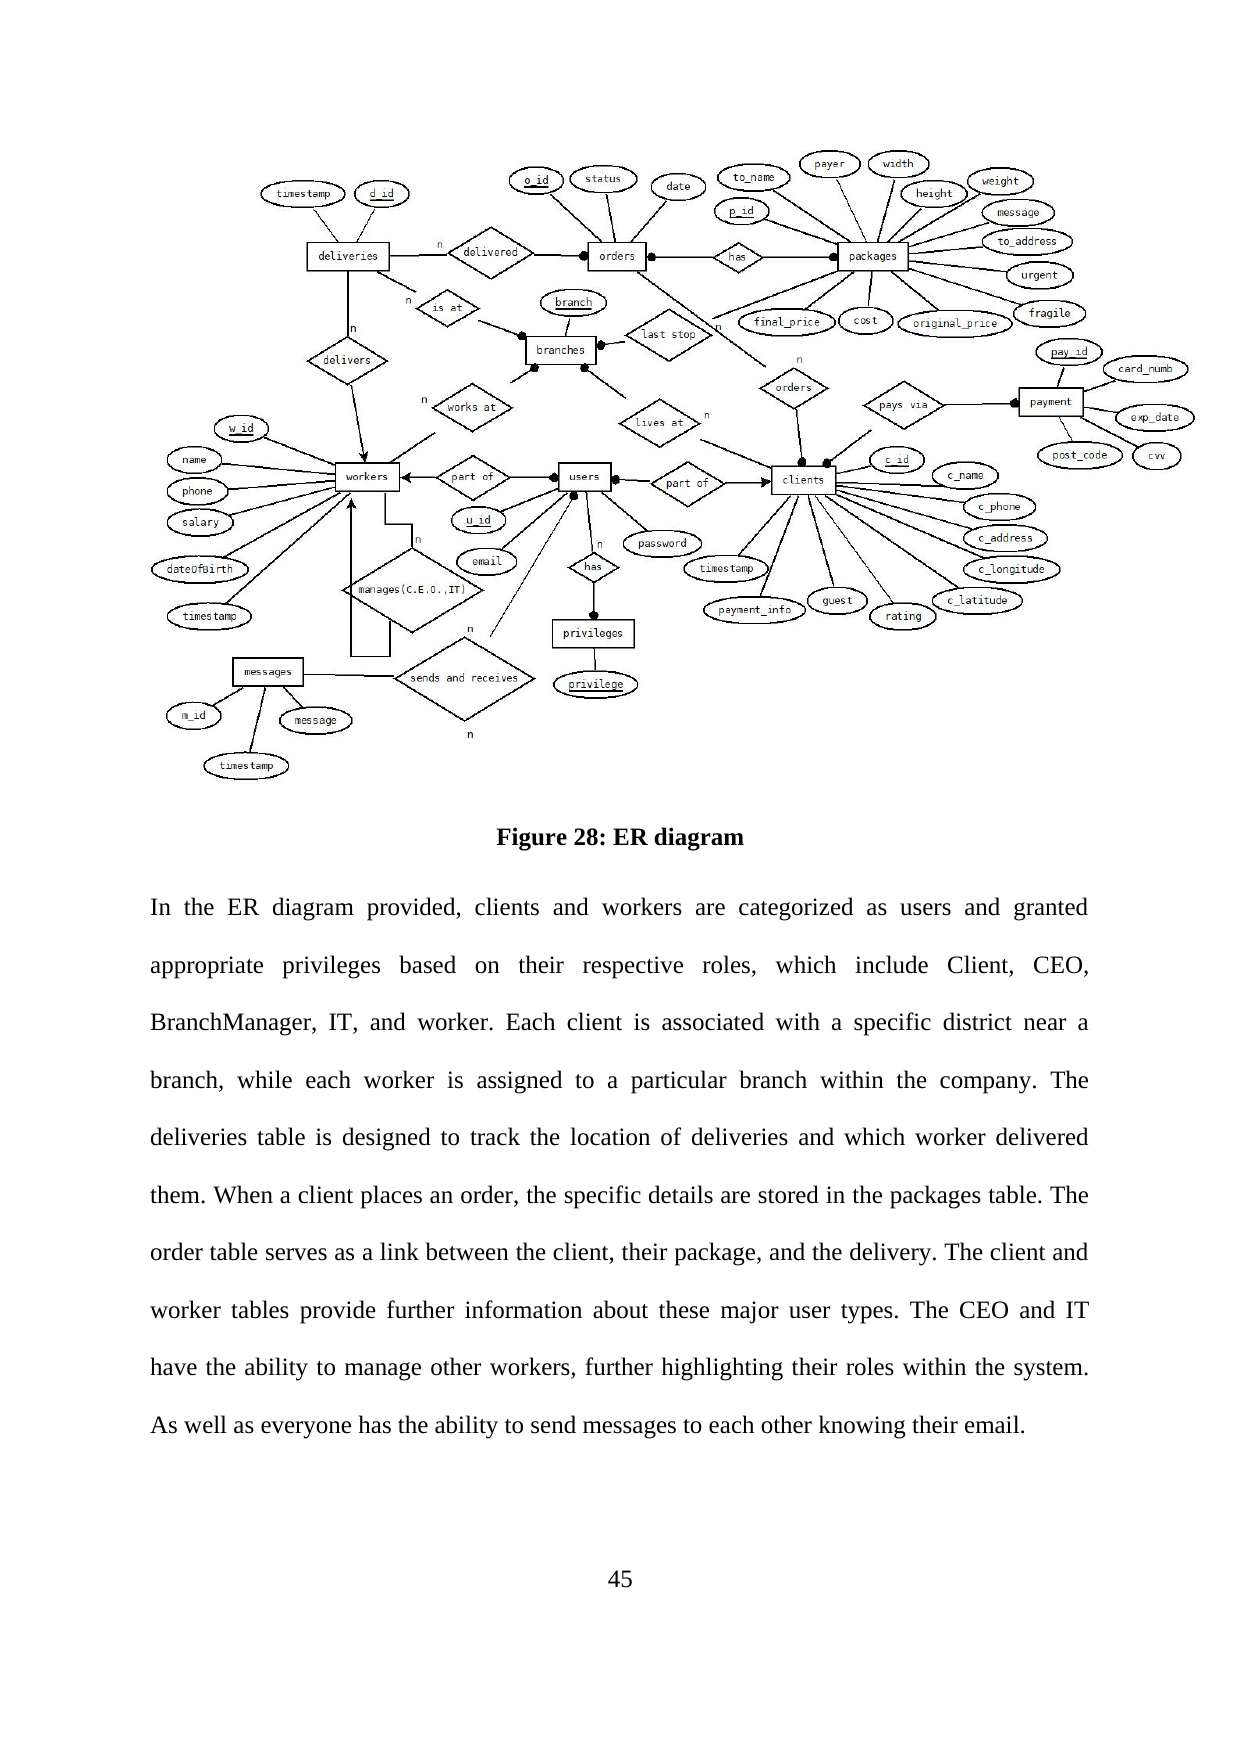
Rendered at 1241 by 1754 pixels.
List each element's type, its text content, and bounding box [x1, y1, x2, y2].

picture [150, 150, 1196, 782]
text Figure 28: ER diagram [150, 822, 1090, 851]
text In the ER diagram provided, clients and workers are categorized as users and granted appropriate privileges based on their respective roles, which include Client, CEO, BranchManager, IT, and worker. Each client is associated with a specific district near a branch, while each worker is assigned to a particular branch within the company. The deliveries table is designed to track the location of deliveries and which worker delivered them. When a client places an order, the specific details are stored in the packages table. The order table serves as a link between the client, their package, and the delivery. The client and worker tables provide further information about these major user types. The CEO and IT have the ability to manage other workers, further highlighting their roles within the system. As well as everyone has the ability to send messages to each other knowing their email. [150, 892, 1090, 1439]
